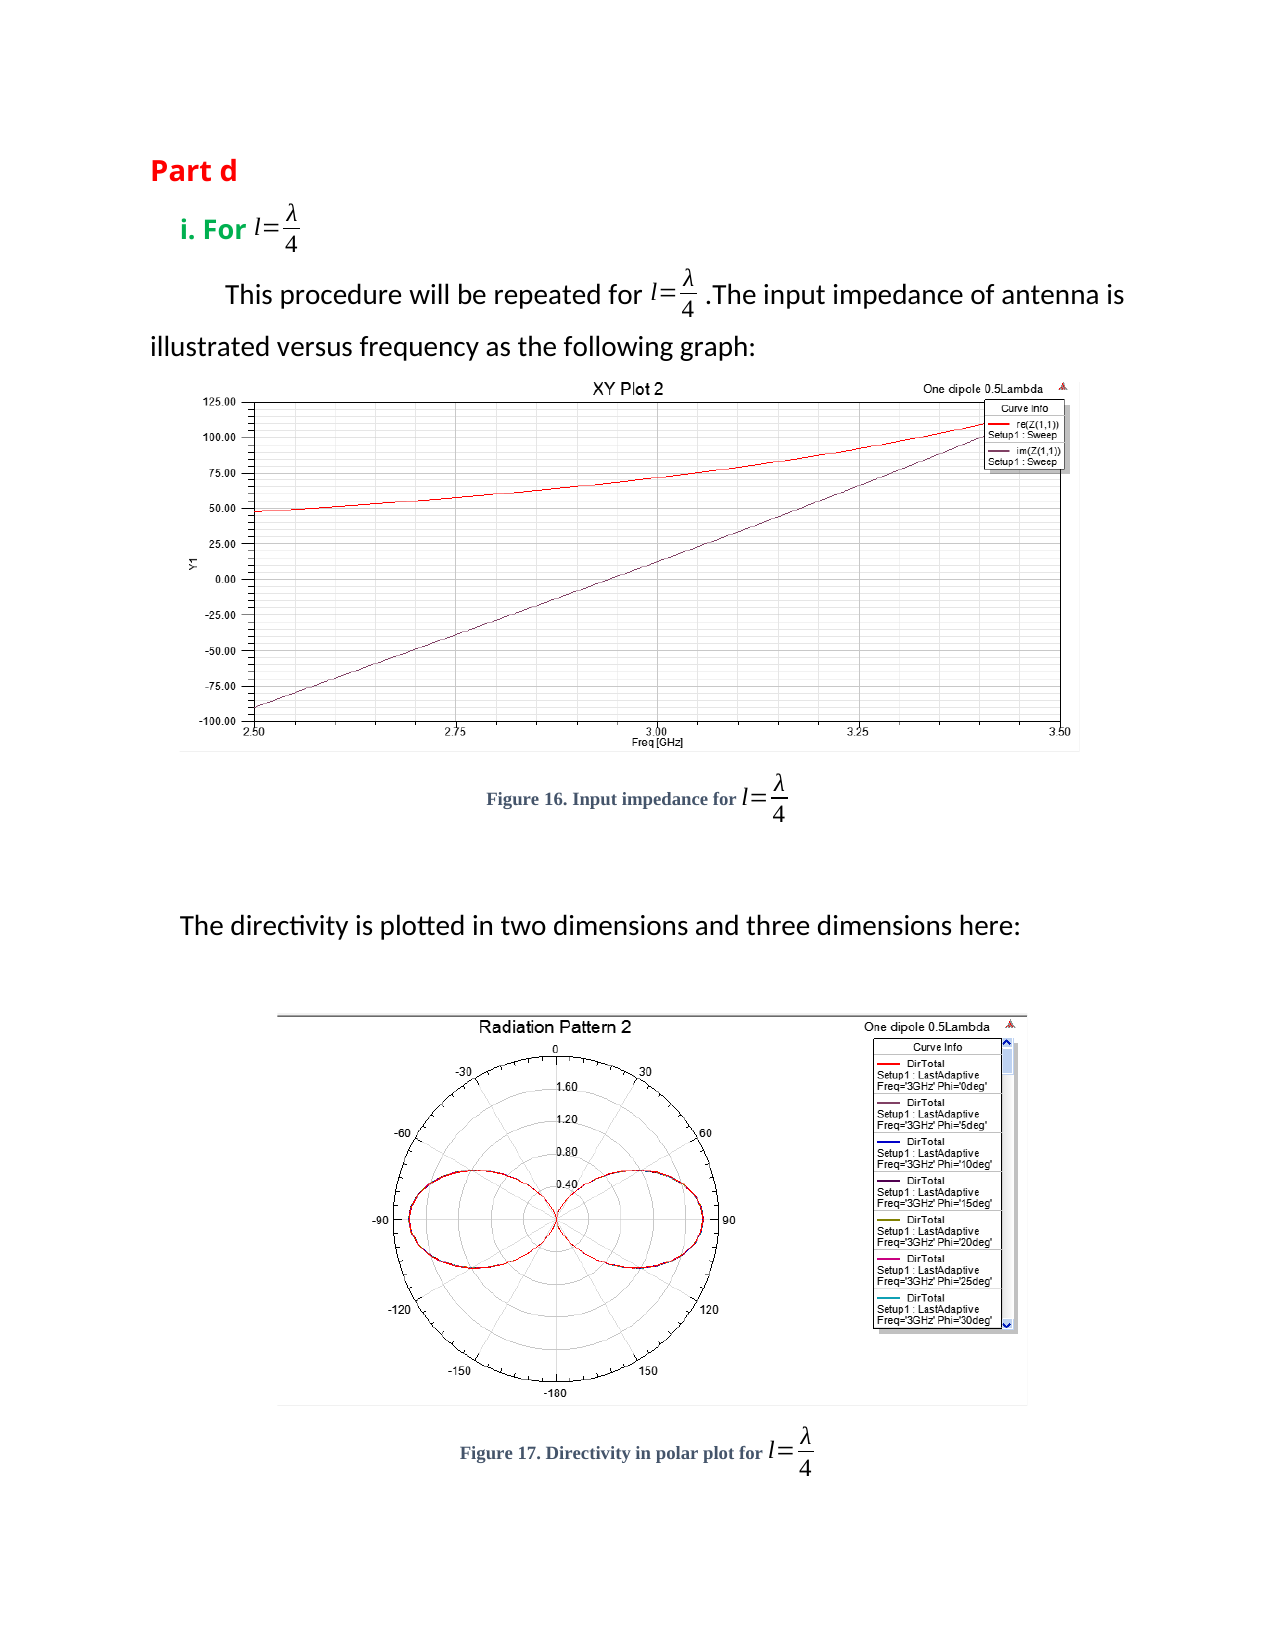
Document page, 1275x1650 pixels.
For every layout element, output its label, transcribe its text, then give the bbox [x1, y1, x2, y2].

picture [277, 1013, 1028, 1406]
subtitle i. For [150, 200, 1125, 259]
picture [179, 382, 1080, 752]
text The directivity is plotted in two dimensions and three dimensions here: [150, 907, 1125, 942]
text This procedure will be repeated for .The input impedance of antenna is illustrated versus frequency as the following graph: [150, 264, 1125, 364]
subtitle Part d [150, 150, 1125, 190]
